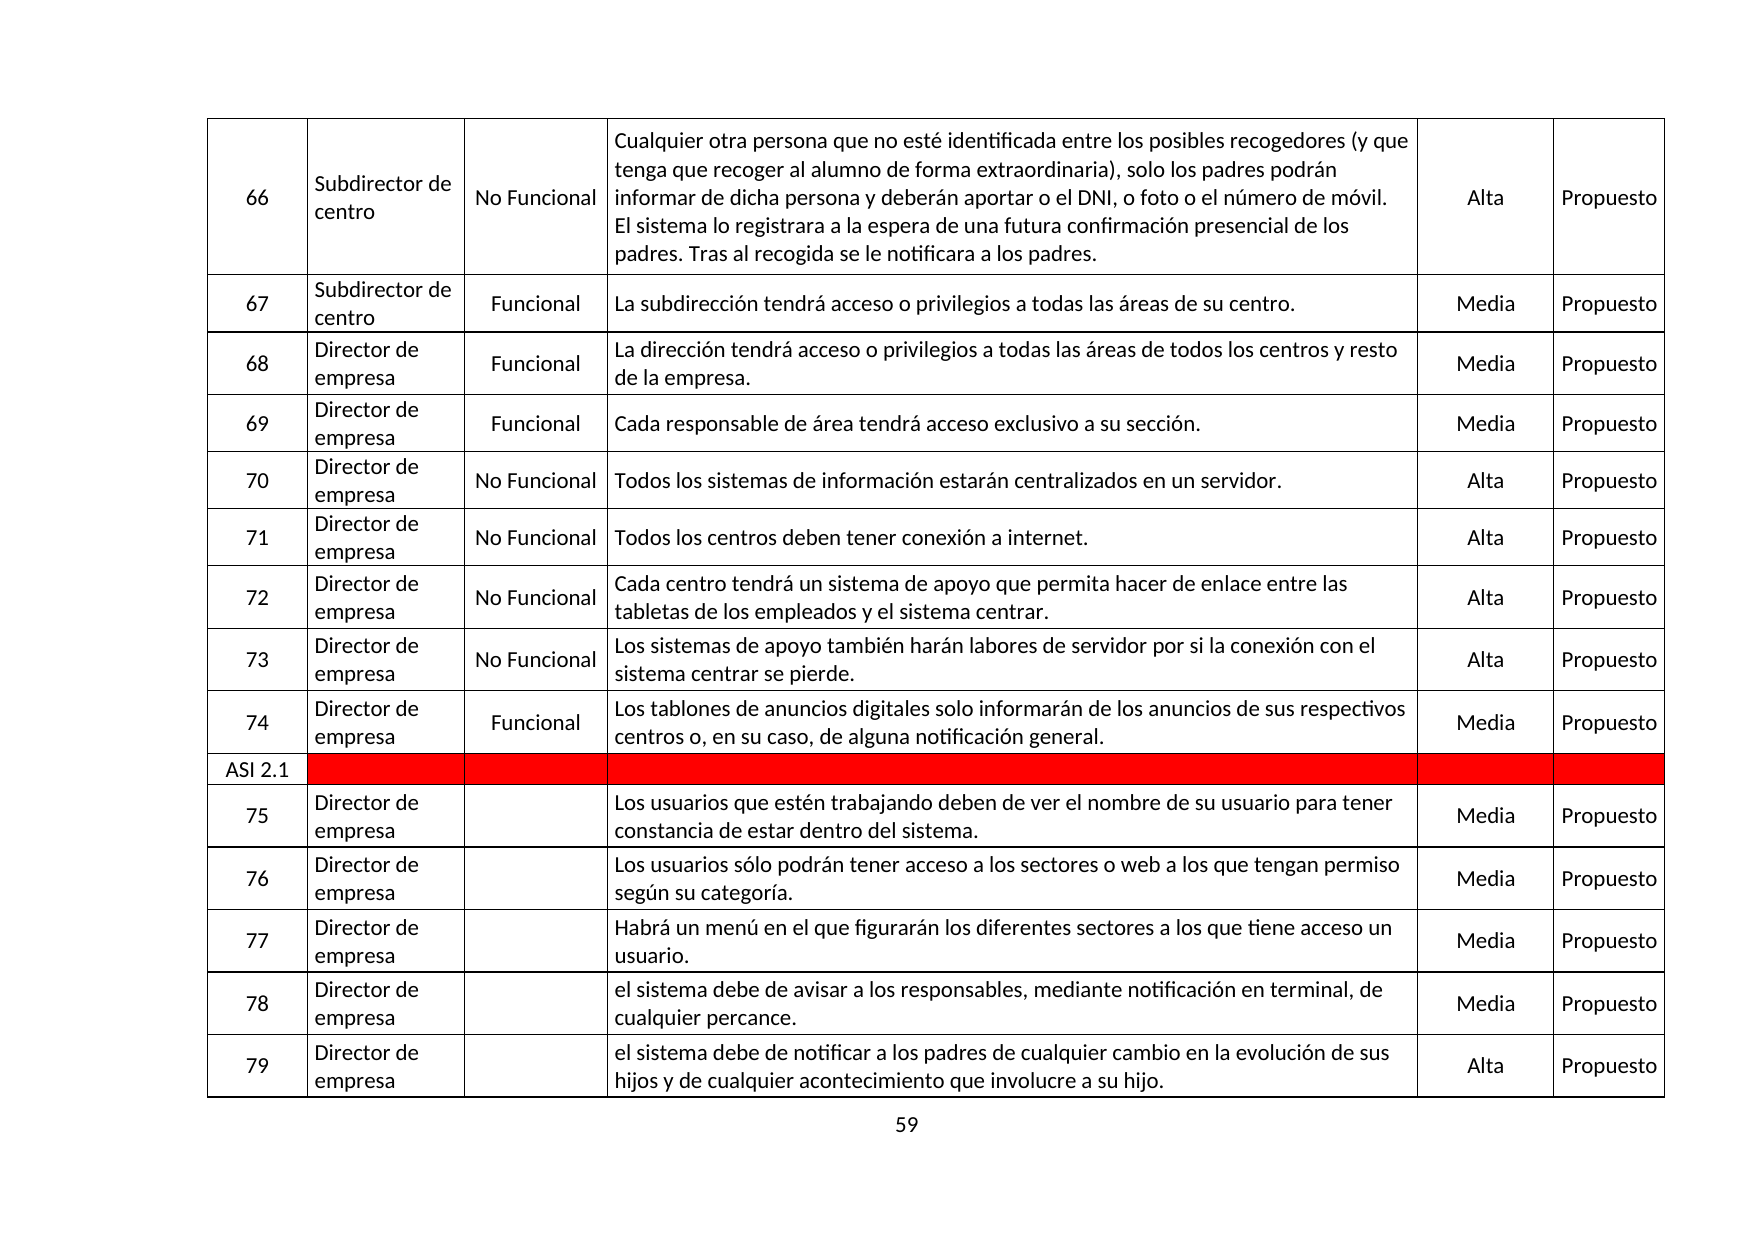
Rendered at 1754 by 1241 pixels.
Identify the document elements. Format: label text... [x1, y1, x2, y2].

table_cell La dirección tendrá acceso o privilegios a todas las áreas de todos los centros y resto de la empresa. [608, 333, 1417, 394]
table_cell Propuesto [1554, 333, 1664, 394]
table_cell 71 [208, 509, 307, 565]
table_cell Media [1418, 973, 1553, 1034]
table_cell 75 [208, 785, 307, 846]
table_cell Propuesto [1554, 973, 1664, 1034]
table_cell [465, 973, 607, 1034]
table_cell Todos los sistemas de información estarán centralizados en un servidor. [608, 452, 1417, 508]
table_cell Subdirector de centro [308, 275, 464, 331]
table_cell No Funcional [465, 119, 607, 274]
table_cell Director de empresa [308, 395, 464, 451]
table_cell [465, 785, 607, 846]
table_cell Alta [1418, 1035, 1553, 1096]
table_cell [465, 848, 607, 909]
table_cell Director de empresa [308, 509, 464, 565]
table_cell [308, 754, 464, 784]
table_cell 68 [208, 333, 307, 394]
table_cell No Funcional [465, 452, 607, 508]
table_cell Propuesto [1554, 509, 1664, 565]
table_cell No Funcional [465, 629, 607, 690]
table_cell [1418, 754, 1553, 784]
table_cell Director de empresa [308, 1035, 464, 1096]
table_cell 66 [208, 119, 307, 274]
table_cell Propuesto [1554, 629, 1664, 690]
table_cell Propuesto [1554, 848, 1664, 909]
table_cell 74 [208, 691, 307, 753]
table_cell 72 [208, 566, 307, 628]
table_cell La subdirección tendrá acceso o privilegios a todas las áreas de su centro. [608, 275, 1417, 331]
table_cell Todos los centros deben tener conexión a internet. [608, 509, 1417, 565]
table_cell Media [1418, 275, 1553, 331]
table_cell Propuesto [1554, 395, 1664, 451]
table_cell Director de empresa [308, 785, 464, 846]
table_cell Media [1418, 691, 1553, 753]
table_cell Funcional [465, 333, 607, 394]
table_cell Cualquier otra persona que no esté identificada entre los posibles recogedores (y que tenga que recoger al alumno de forma extraordinaria), solo los padres podrán informar de dicha persona y deberán aportar o el DNI, o foto o el número de móvil. El sistema lo registrara a la espera de una futura confirmación presencial de los padres. Tras al recogida se le notificara a los padres. [608, 119, 1417, 274]
table_cell Cada responsable de área tendrá acceso exclusivo a su sección. [608, 395, 1417, 451]
table_cell Director de empresa [308, 848, 464, 909]
table_cell Propuesto [1554, 119, 1664, 274]
table_cell Director de empresa [308, 910, 464, 971]
table_cell Alta [1418, 629, 1553, 690]
table_cell Alta [1418, 119, 1553, 274]
table_cell Los usuarios que estén trabajando deben de ver el nombre de su usuario para tener constancia de estar dentro del sistema. [608, 785, 1417, 846]
table_cell [465, 910, 607, 971]
table_cell Los sistemas de apoyo también harán labores de servidor por si la conexión con el sistema centrar se pierde. [608, 629, 1417, 690]
table_cell Director de empresa [308, 452, 464, 508]
table_cell Director de empresa [308, 629, 464, 690]
table_cell Funcional [465, 275, 607, 331]
table_cell Propuesto [1554, 1035, 1664, 1096]
table_cell [1554, 754, 1664, 784]
table_cell el sistema debe de notificar a los padres de cualquier cambio en la evolución de sus hijos y de cualquier acontecimiento que involucre a su hijo. [608, 1035, 1417, 1096]
table_cell Funcional [465, 395, 607, 451]
table_cell Propuesto [1554, 785, 1664, 846]
table_cell 67 [208, 275, 307, 331]
table_cell Director de empresa [308, 691, 464, 753]
table_cell Media [1418, 910, 1553, 971]
table_cell No Funcional [465, 509, 607, 565]
table_cell 76 [208, 848, 307, 909]
table_cell Los usuarios sólo podrán tener acceso a los sectores o web a los que tengan permiso según su categoría. [608, 848, 1417, 909]
table_cell 78 [208, 973, 307, 1034]
table_cell Alta [1418, 566, 1553, 628]
table_cell Media [1418, 395, 1553, 451]
table_cell Los tablones de anuncios digitales solo informarán de los anuncios de sus respectivos centros o, en su caso, de alguna notificación general. [608, 691, 1417, 753]
table_cell Media [1418, 785, 1553, 846]
table_cell Propuesto [1554, 275, 1664, 331]
table_cell 73 [208, 629, 307, 690]
table_cell Director de empresa [308, 973, 464, 1034]
table_cell Cada centro tendrá un sistema de apoyo que permita hacer de enlace entre las tabletas de los empleados y el sistema centrar. [608, 566, 1417, 628]
table_cell Director de empresa [308, 333, 464, 394]
table_cell No Funcional [465, 566, 607, 628]
table_cell Alta [1418, 452, 1553, 508]
table_cell Director de empresa [308, 566, 464, 628]
table_cell 70 [208, 452, 307, 508]
table_cell [608, 754, 1417, 784]
table_cell Propuesto [1554, 566, 1664, 628]
table_cell Propuesto [1554, 910, 1664, 971]
table_cell Subdirector de centro [308, 119, 464, 274]
table_cell Funcional [465, 691, 607, 753]
table_cell Propuesto [1554, 691, 1664, 753]
table_cell Media [1418, 848, 1553, 909]
table_cell 77 [208, 910, 307, 971]
table_cell Media [1418, 333, 1553, 394]
table_cell [465, 754, 607, 784]
table_cell [465, 1035, 607, 1096]
table_cell ASI 2.1 [208, 754, 307, 784]
table_cell el sistema debe de avisar a los responsables, mediante notificación en terminal, de cualquier percance. [608, 973, 1417, 1034]
table_cell 79 [208, 1035, 307, 1096]
table_cell Alta [1418, 509, 1553, 565]
table_cell Habrá un menú en el que figurarán los diferentes sectores a los que tiene acceso un usuario. [608, 910, 1417, 971]
table_cell 69 [208, 395, 307, 451]
table_cell Propuesto [1554, 452, 1664, 508]
